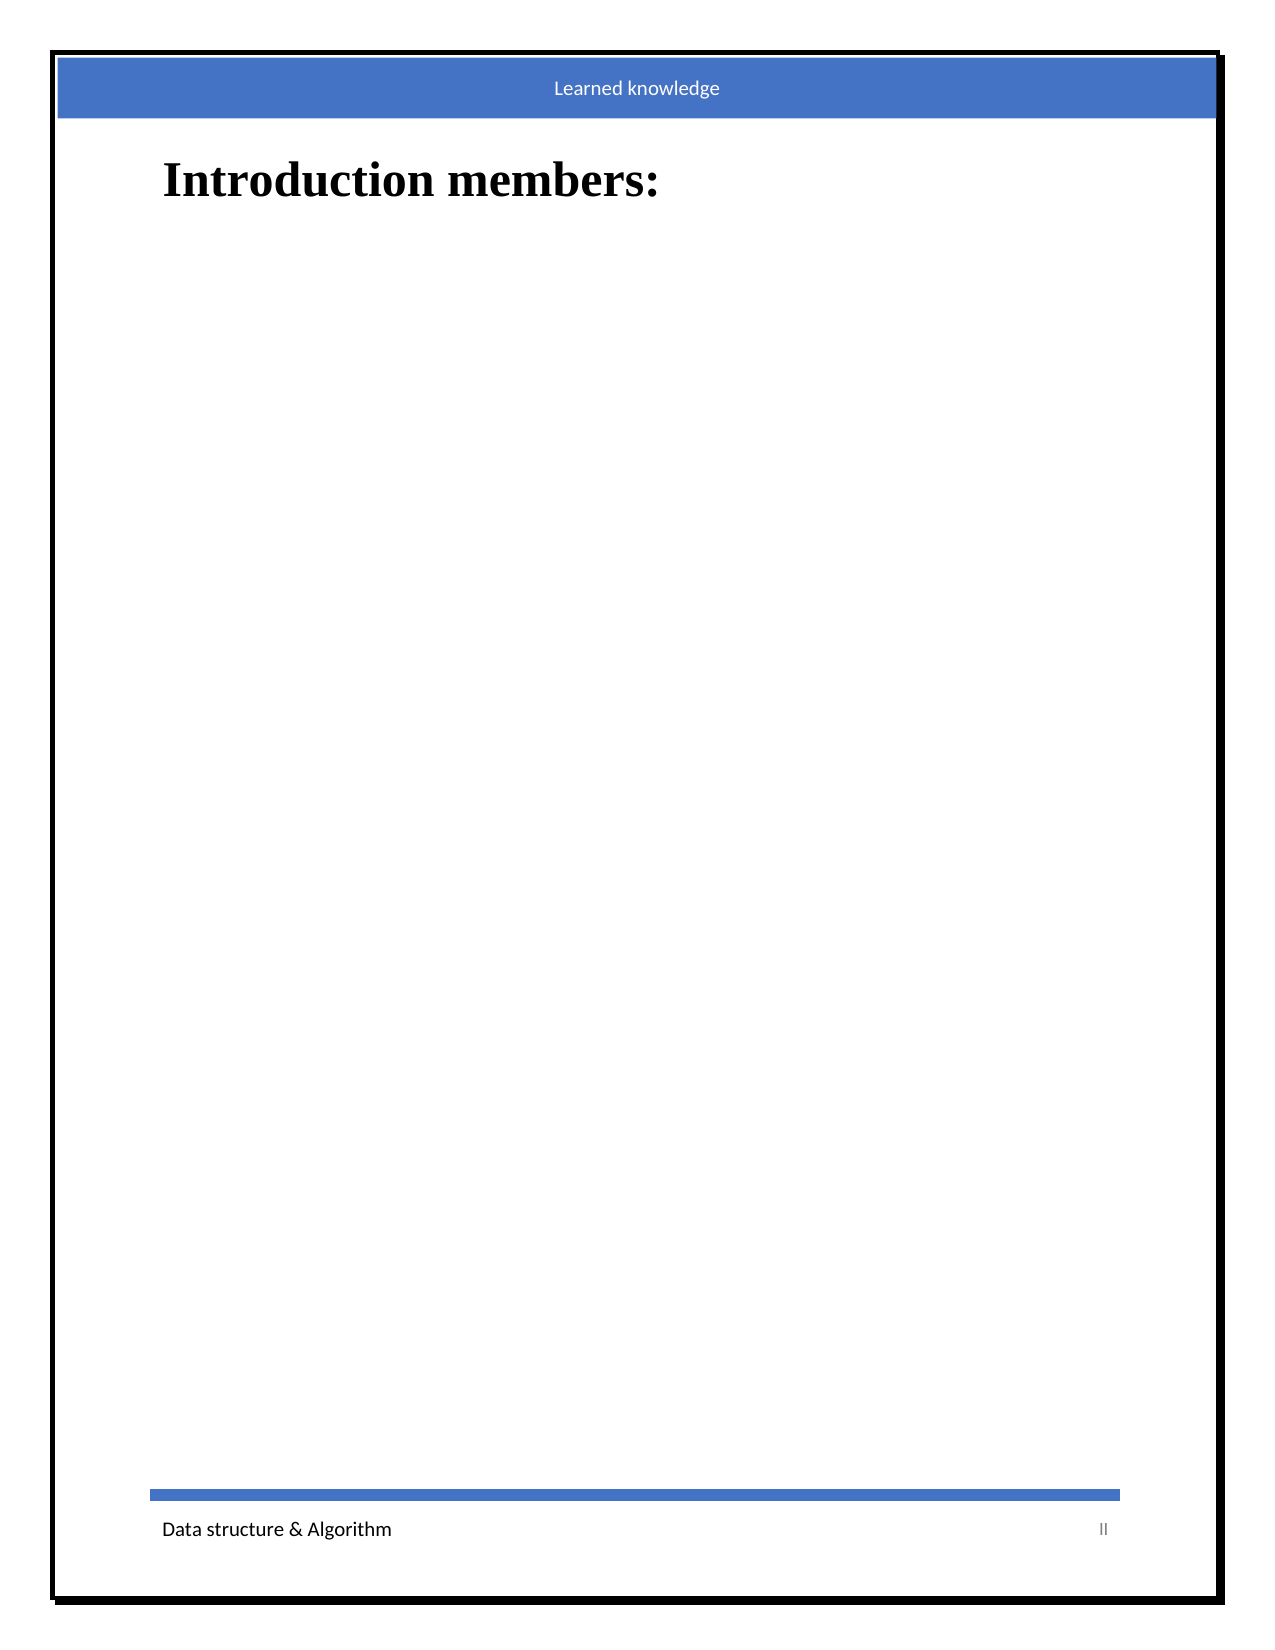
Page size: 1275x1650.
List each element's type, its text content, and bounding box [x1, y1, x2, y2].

text Introduction members: [150, 150, 1120, 207]
